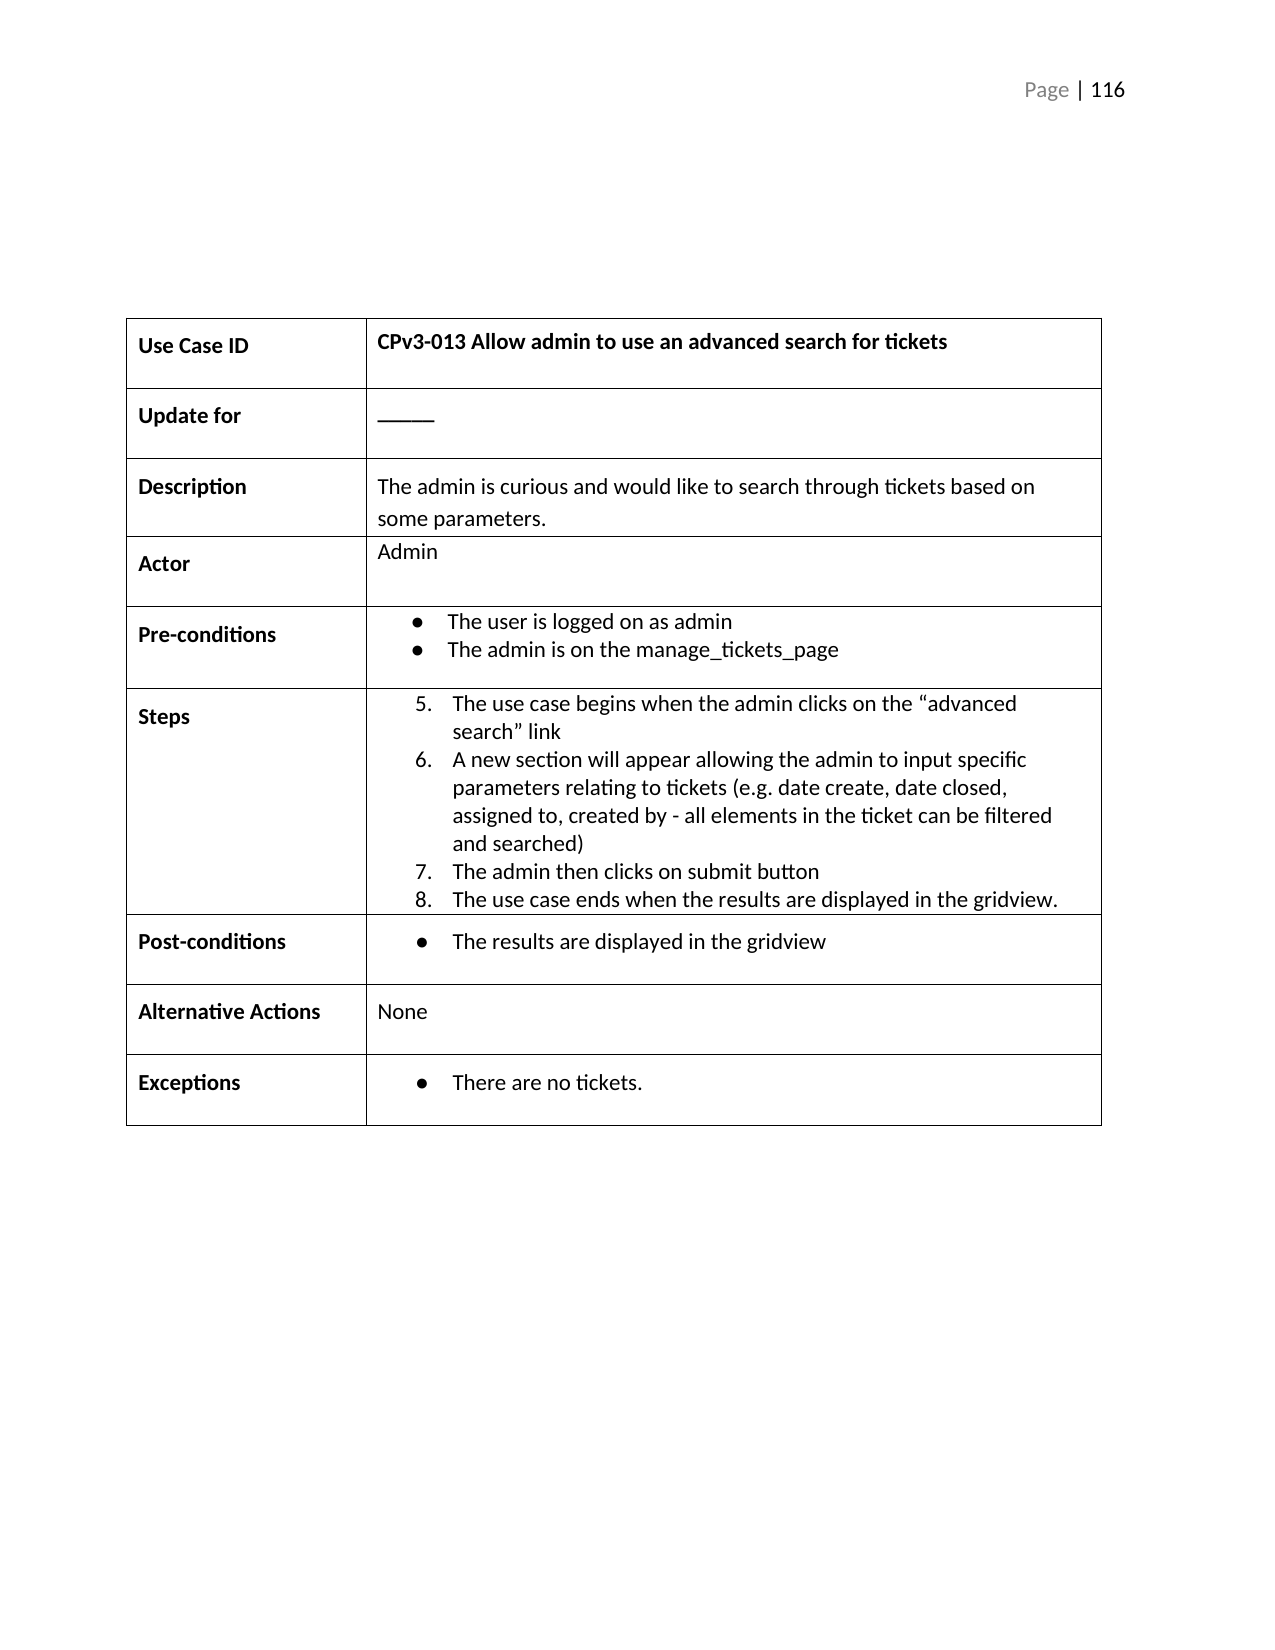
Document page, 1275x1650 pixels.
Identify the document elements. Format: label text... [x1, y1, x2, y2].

table_cell The use case begins when the admin clicks on the “advanced search” link A new section will appear allowing the admin to input specific parameters relating to tickets (e.g. date create, date closed, assigned to, created by - all elements in the ticket can be filtered and searched) The admin then clicks on submit button The use case ends when the results are displayed in the gridview. [367, 689, 1101, 913]
table_cell The user is logged on as admin The admin is on the manage_tickets_page [367, 607, 1101, 688]
table_cell Update for [127, 389, 366, 458]
table_cell Alternative Actions [127, 985, 366, 1054]
table_header Use Case ID [127, 319, 366, 388]
table_cell Admin [367, 537, 1101, 606]
table_cell Pre-conditions [127, 607, 366, 688]
table_cell Post-conditions [127, 915, 366, 984]
table_cell There are no tickets. [367, 1055, 1101, 1125]
table_cell The results are displayed in the gridview [367, 915, 1101, 984]
table_cell None [367, 985, 1101, 1054]
table_cell Steps [127, 689, 366, 913]
table_cell _____ [367, 389, 1101, 458]
table_cell The admin is curious and would like to search through tickets based on some parameters. [367, 459, 1101, 536]
table_cell Actor [127, 537, 366, 606]
table_cell Exceptions [127, 1055, 366, 1125]
table_cell Description [127, 459, 366, 536]
table_header CPv3-013 Allow admin to use an advanced search for tickets [367, 319, 1101, 388]
